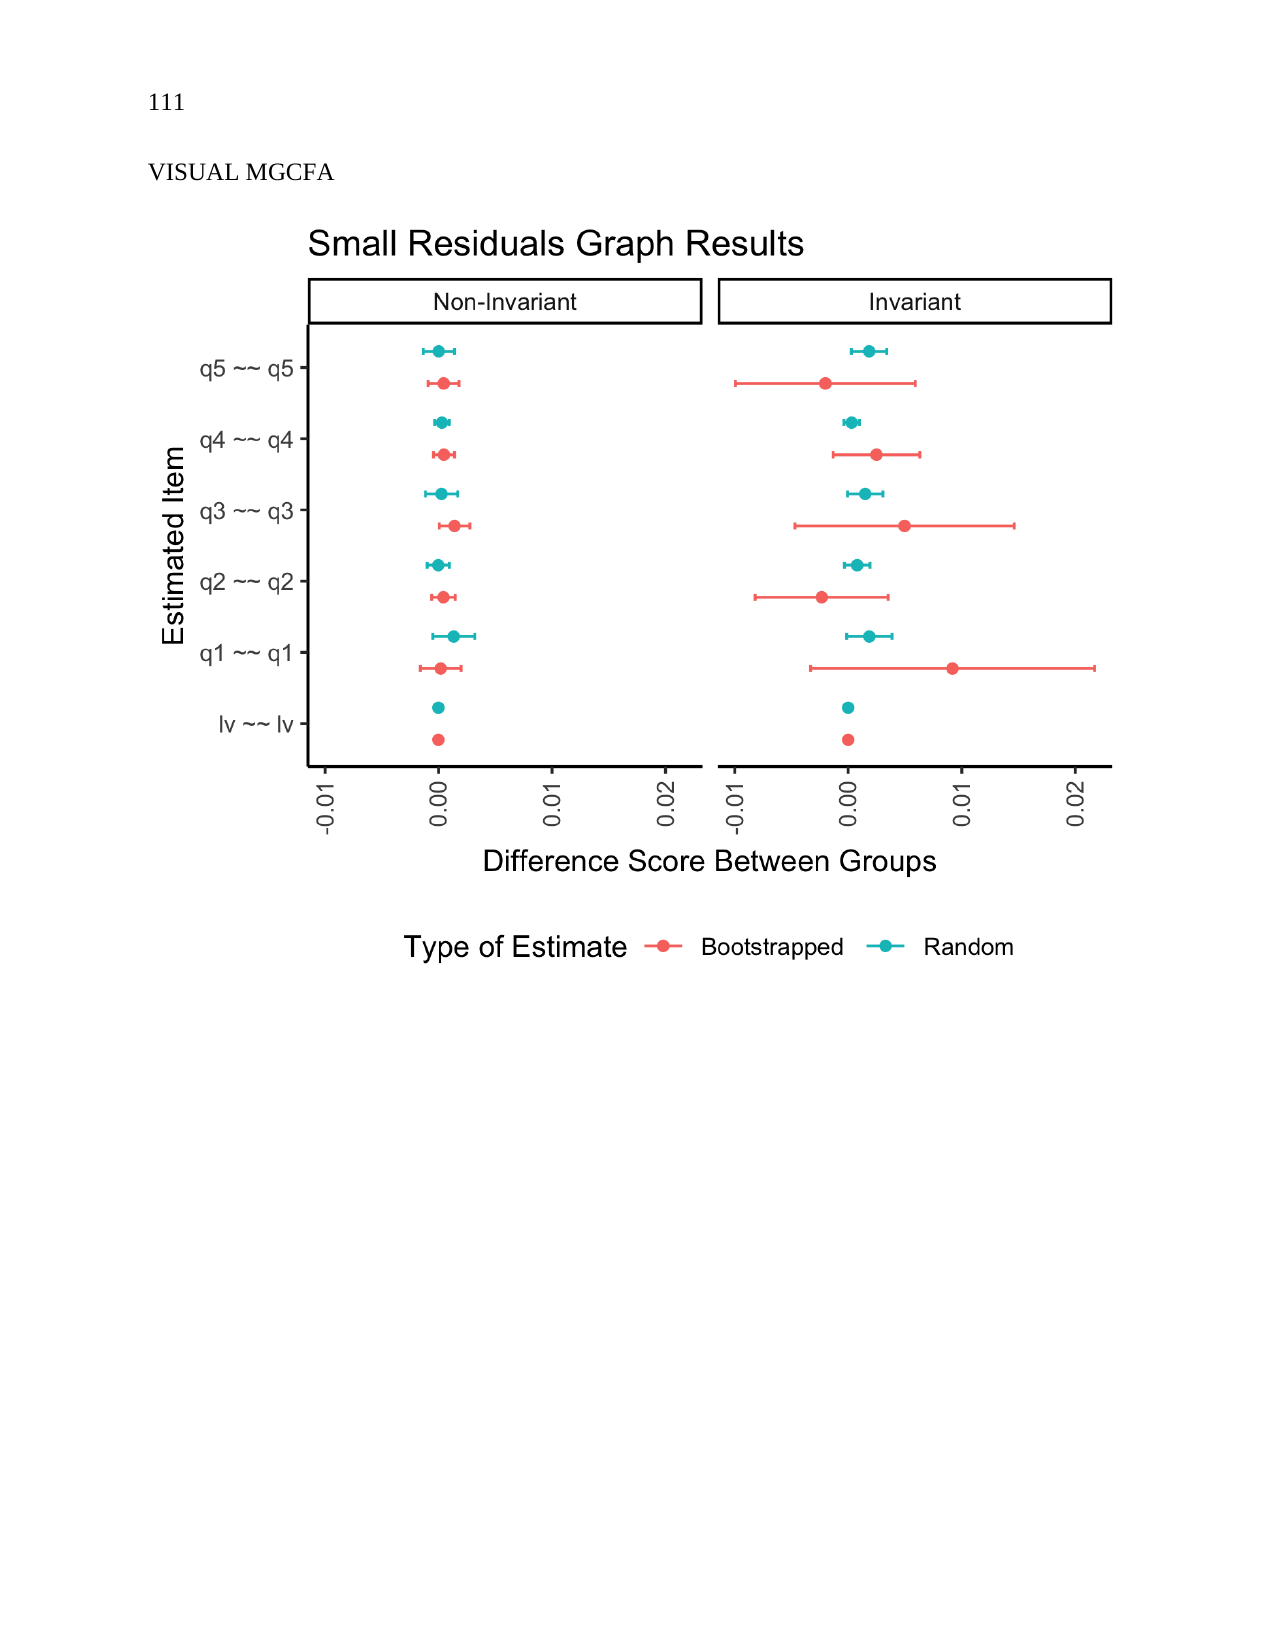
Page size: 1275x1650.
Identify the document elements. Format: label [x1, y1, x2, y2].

picture [147, 215, 1127, 999]
